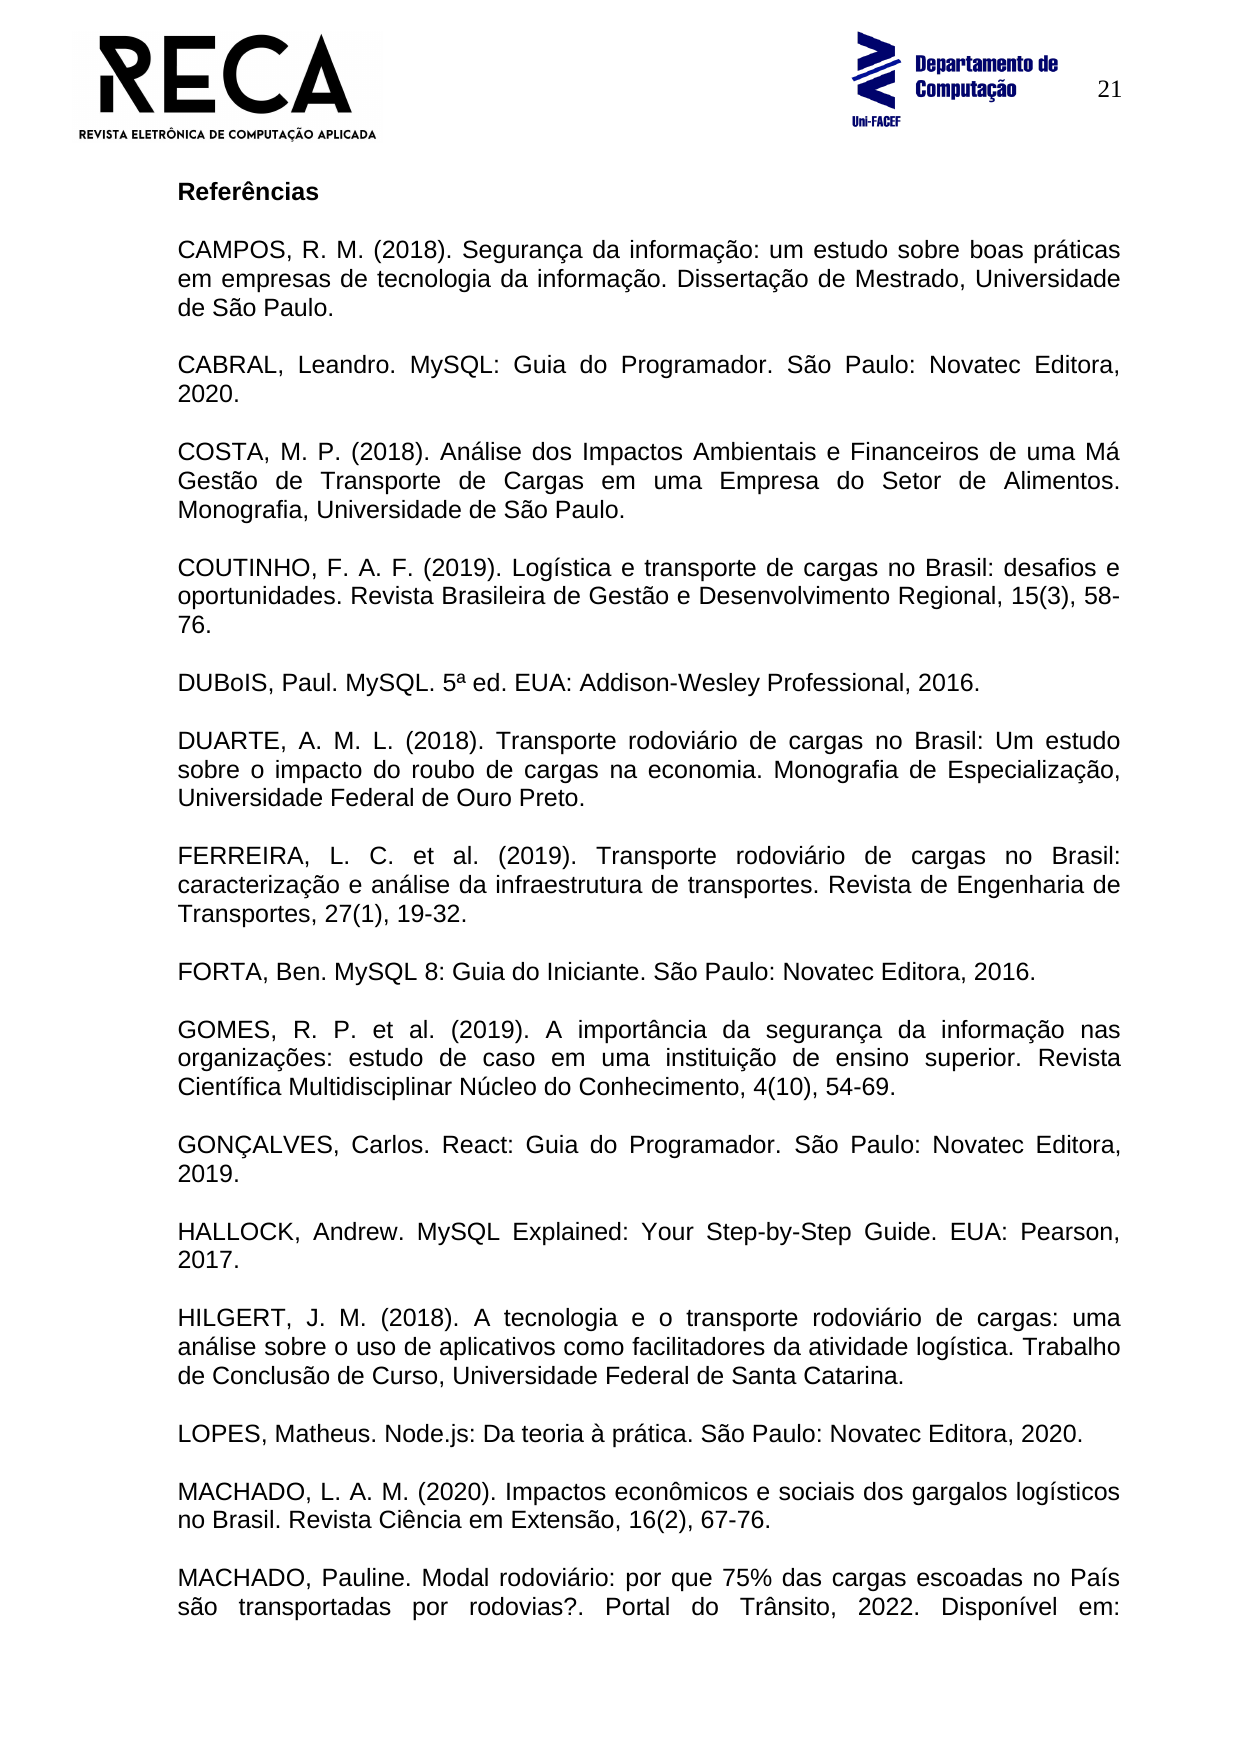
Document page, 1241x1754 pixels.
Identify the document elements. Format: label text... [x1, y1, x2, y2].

text Referências [177, 177, 1122, 206]
picture [71, 31, 383, 143]
text GONÇALVES, Carlos. React: Guia do Programador. São Paulo: Novatec Editora, 2019. [177, 1130, 1122, 1188]
text FORTA, Ben. MySQL 8: Guia do Iniciante. São Paulo: Novatec Editora, 2016. [177, 957, 1122, 986]
text CAMPOS, R. M. (2018). Segurança da informação: um estudo sobre boas práticas em empresas de tecnologia da informação. Dissertação de Mestrado, Universidade de São Paulo. [177, 235, 1122, 321]
text DUBoIS, Paul. MySQL. 5ª ed. EUA: Addison-Wesley Professional, 2016. [177, 668, 1122, 697]
text GOMES, R. P. et al. (2019). A importância da segurança da informação nas organizações: estudo de caso em uma instituição de ensino superior. Revista Científica Multidisciplinar Núcleo do Conhecimento, 4(10), 54-69. [177, 1015, 1122, 1101]
text COUTINHO, F. A. F. (2019). Logística e transporte de cargas no Brasil: desafios e oportunidades. Revista Brasileira de Gestão e Desenvolvimento Regional, 15(3), 58-76. [177, 553, 1122, 639]
text MACHADO, L. A. M. (2020). Impactos econômicos e sociais dos gargalos logísticos no Brasil. Revista Ciência em Extensão, 16(2), 67-76. [177, 1477, 1122, 1534]
text HILGERT, J. M. (2018). A tecnologia e o transporte rodoviário de cargas: uma análise sobre o uso de aplicativos como facilitadores da atividade logística. Trabalho de Conclusão de Curso, Universidade Federal de Santa Catarina. [177, 1303, 1122, 1390]
text CABRAL, Leandro. MySQL: Guia do Programador. São Paulo: Novatec Editora, 2020. [177, 351, 1122, 408]
text COSTA, M. P. (2018). Análise dos Impactos Ambientais e Financeiros de uma Má Gestão de Transporte de Cargas em uma Empresa do Setor de Alimentos. Monografia, Universidade de São Paulo. [177, 437, 1122, 523]
text DUARTE, A. M. L. (2018). Transporte rodoviário de cargas no Brasil: Um estudo sobre o impacto do roubo de cargas na economia. Monografia de Especialização, Universidade Federal de Ouro Preto. [177, 726, 1122, 812]
text FERREIRA, L. C. et al. (2019). Transporte rodoviário de cargas no Brasil: caracterização e análise da infraestrutura de transportes. Revista de Engenharia de Transportes, 27(1), 19-32. [177, 841, 1122, 928]
picture [811, 13, 1098, 144]
text HALLOCK, Andrew. MySQL Explained: Your Step-by-Step Guide. EUA: Pearson, 2017. [177, 1217, 1122, 1274]
text LOPES, Matheus. Node.js: Da teoria à prática. São Paulo: Novatec Editora, 2020. [177, 1419, 1122, 1448]
